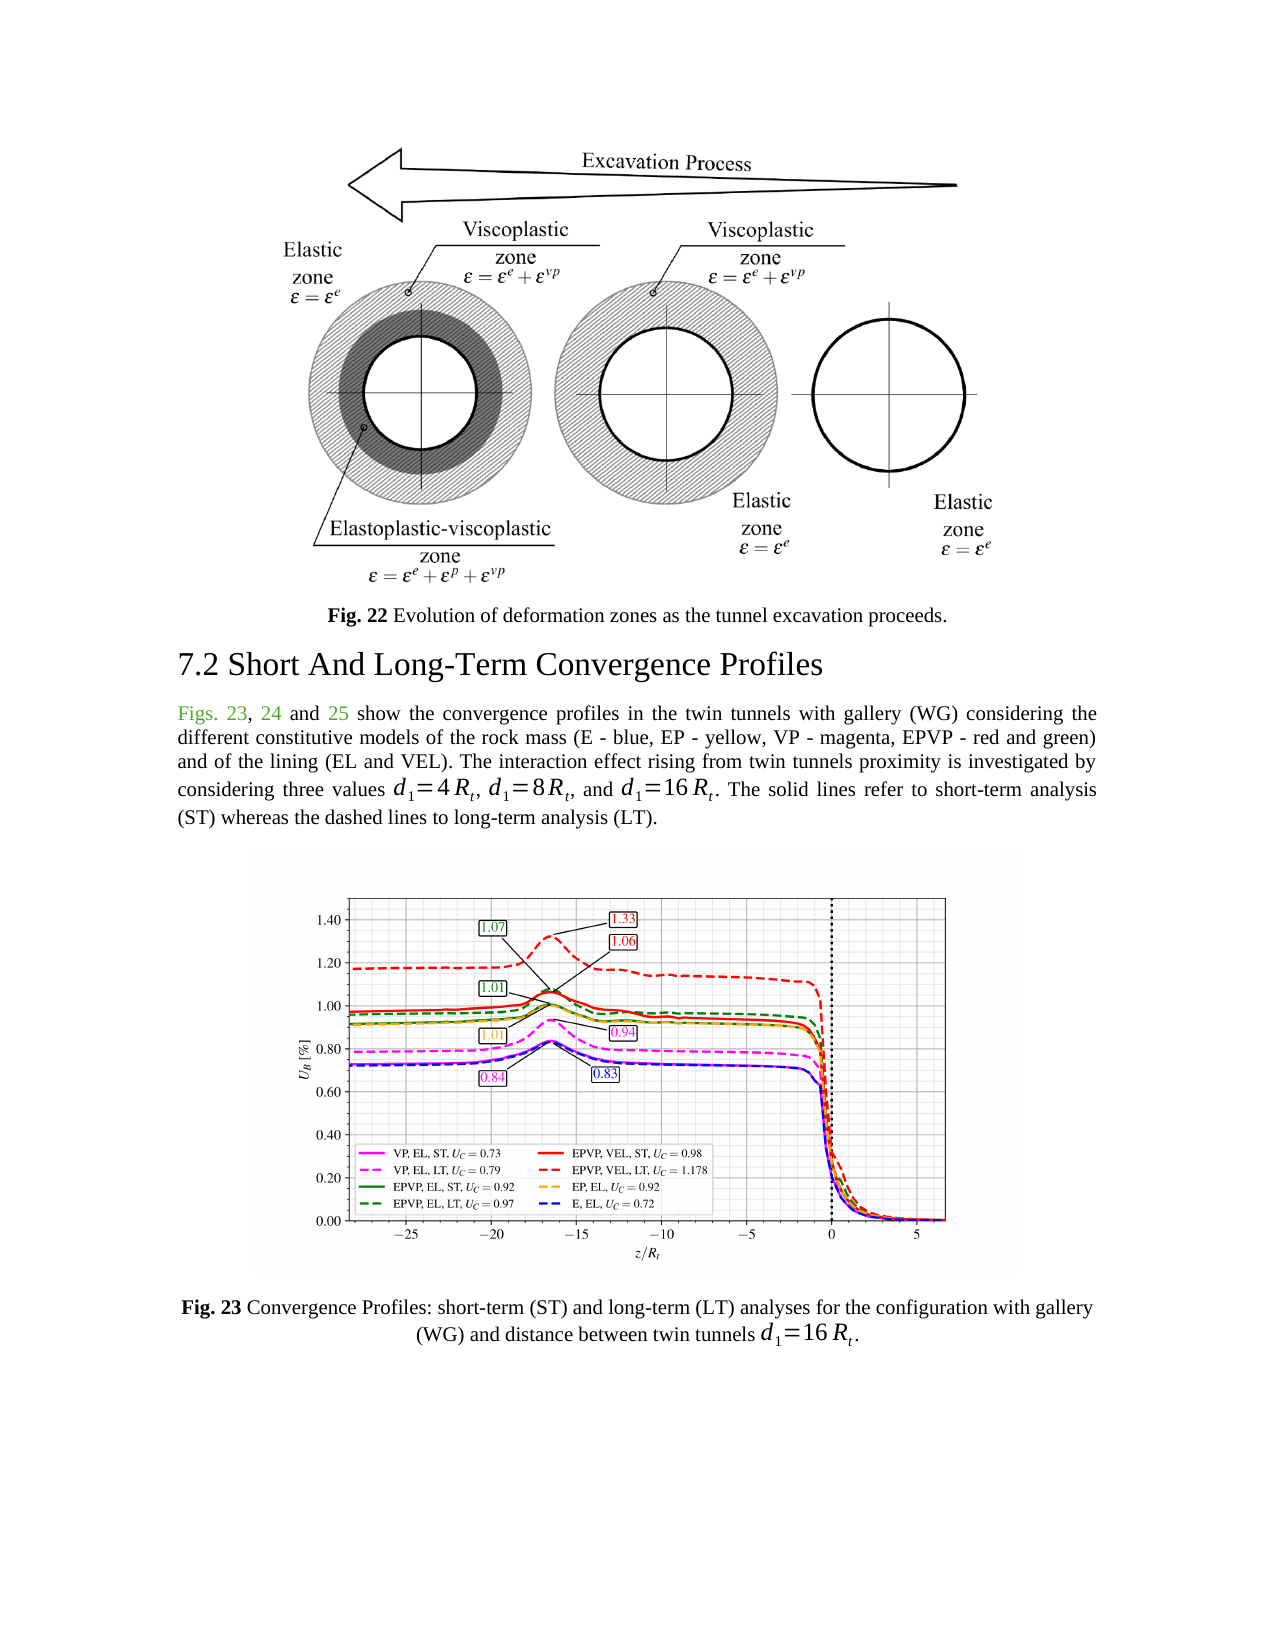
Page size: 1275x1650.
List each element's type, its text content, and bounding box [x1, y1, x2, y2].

text Fig. 22 Evolution of deformation zones as the tunnel excavation proceeds. [177, 603, 1098, 627]
picture [283, 147, 992, 583]
picture [253, 847, 1022, 1274]
subtitle 7.2 Short And Long-Term Convergence Profiles [177, 644, 1098, 682]
text Figs. 23, 24 and 25 show the convergence profiles in the twin tunnels with gallery (WG) considering the different constitutive models of the rock mass (E - blue, EP - yellow, VP - magenta, EPVP - red and green) and of the lining (EL and VEL). The interaction effect rising from twin tunnels proximity is investigated by considering three values , , and . The solid lines refer to short-term analysis (ST) whereas the dashed lines to long-term analysis (LT). [177, 701, 1098, 829]
text Fig. 23 Convergence Profiles: short-term (ST) and long-term (LT) analyses for the configuration with gallery (WG) and distance between twin tunnels . [177, 1295, 1098, 1350]
